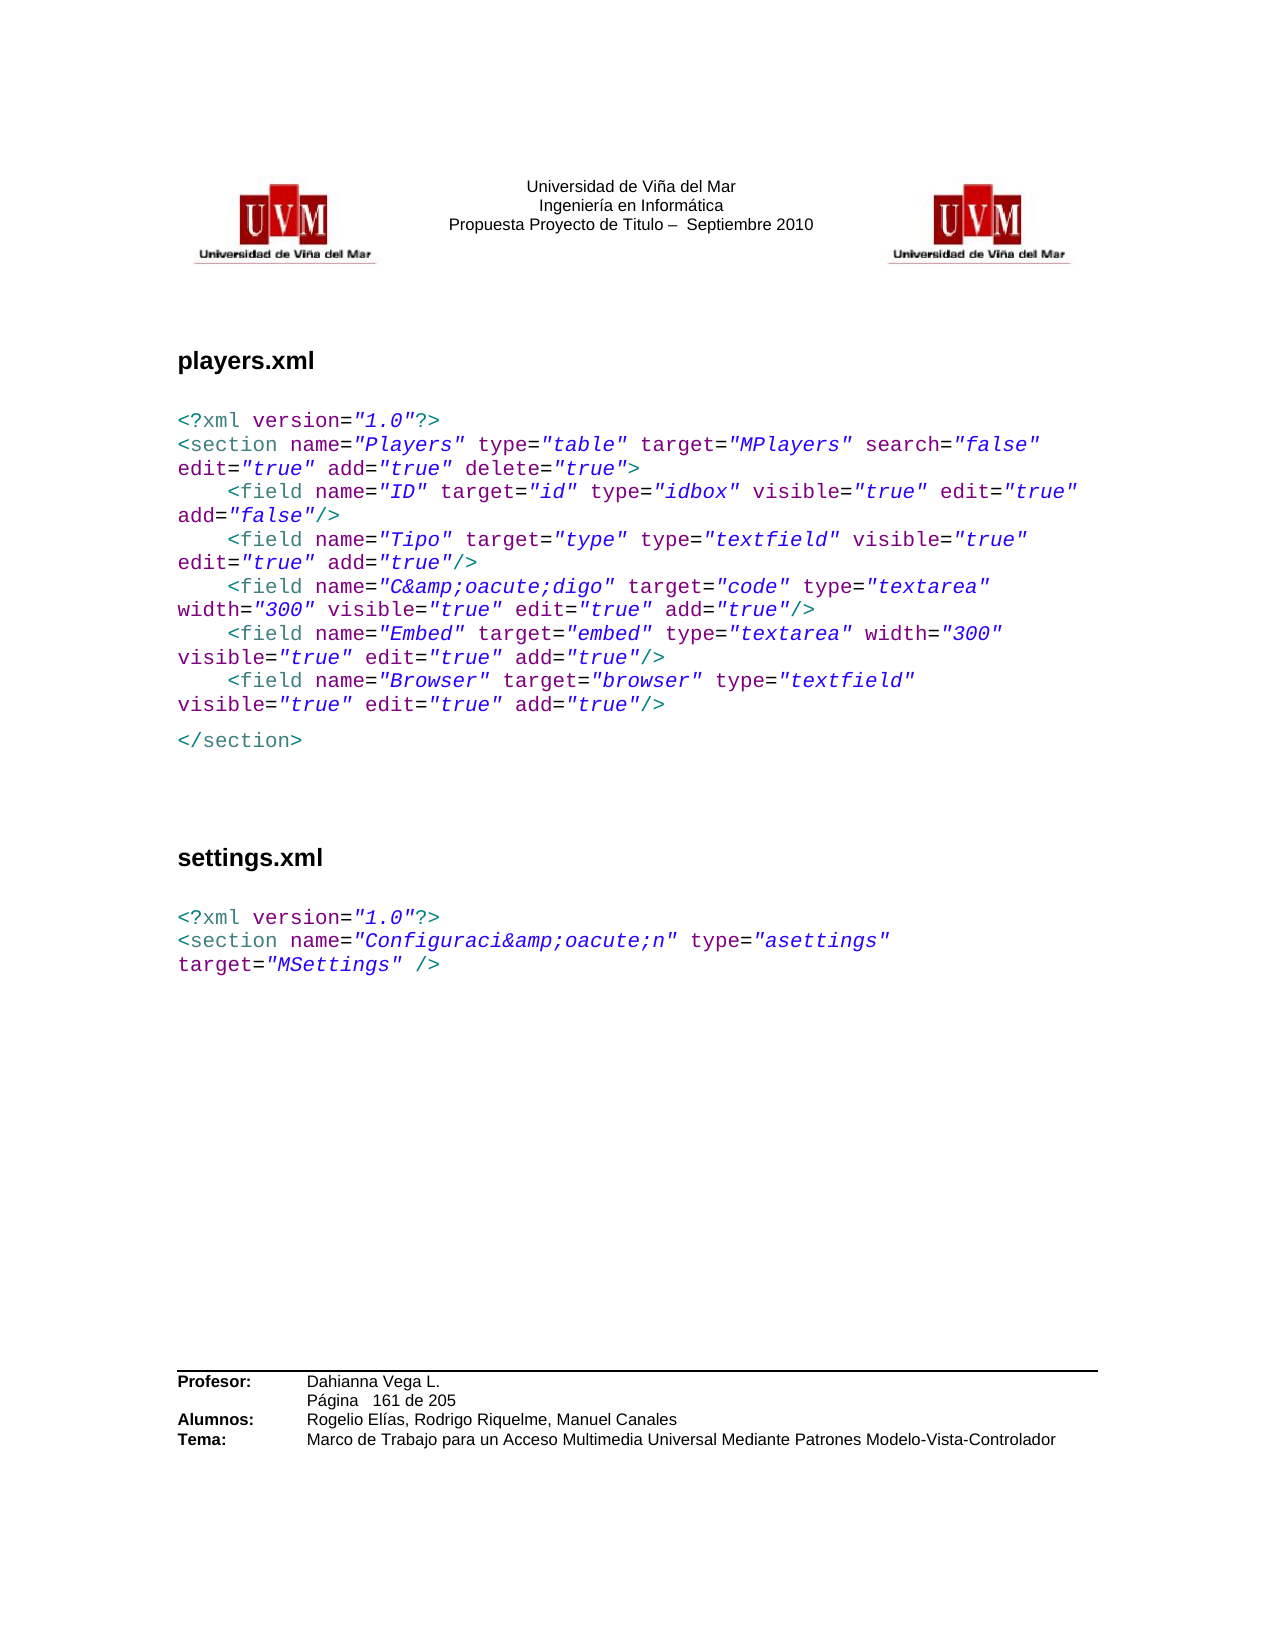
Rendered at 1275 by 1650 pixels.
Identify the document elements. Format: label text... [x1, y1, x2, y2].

text </section> [177, 730, 1098, 754]
text <field name="C&amp;oacute;digo" target="code" type="textarea" width="300" visible="true" edit="true" add="true"/> [177, 576, 1098, 623]
text <section name="Configuraci&amp;oacute;n" type="asettings" target="MSettings" /> [177, 930, 1098, 978]
text players.xml [177, 346, 1098, 375]
text <field name="Tipo" target="type" type="textfield" visible="true" edit="true" add="true"/> [177, 528, 1098, 576]
picture [871, 176, 1084, 267]
text <?xml version="1.0"?> [177, 410, 1098, 434]
text settings.xml [177, 843, 1098, 871]
text <field name="Embed" target="embed" type="textarea" width="300" visible="true" edit="true" add="true"/> [177, 623, 1098, 670]
text <field name="ID" target="id" type="idbox" visible="true" edit="true" add="false"/> [177, 481, 1098, 528]
text <?xml version="1.0"?> [177, 907, 1098, 930]
picture [177, 176, 390, 267]
text <section name="Players" type="table" target="MPlayers" search="false" edit="true" add="true" delete="true"> [177, 434, 1098, 481]
text <field name="Browser" target="browser" type="textfield" visible="true" edit="true" add="true"/> [177, 670, 1098, 718]
